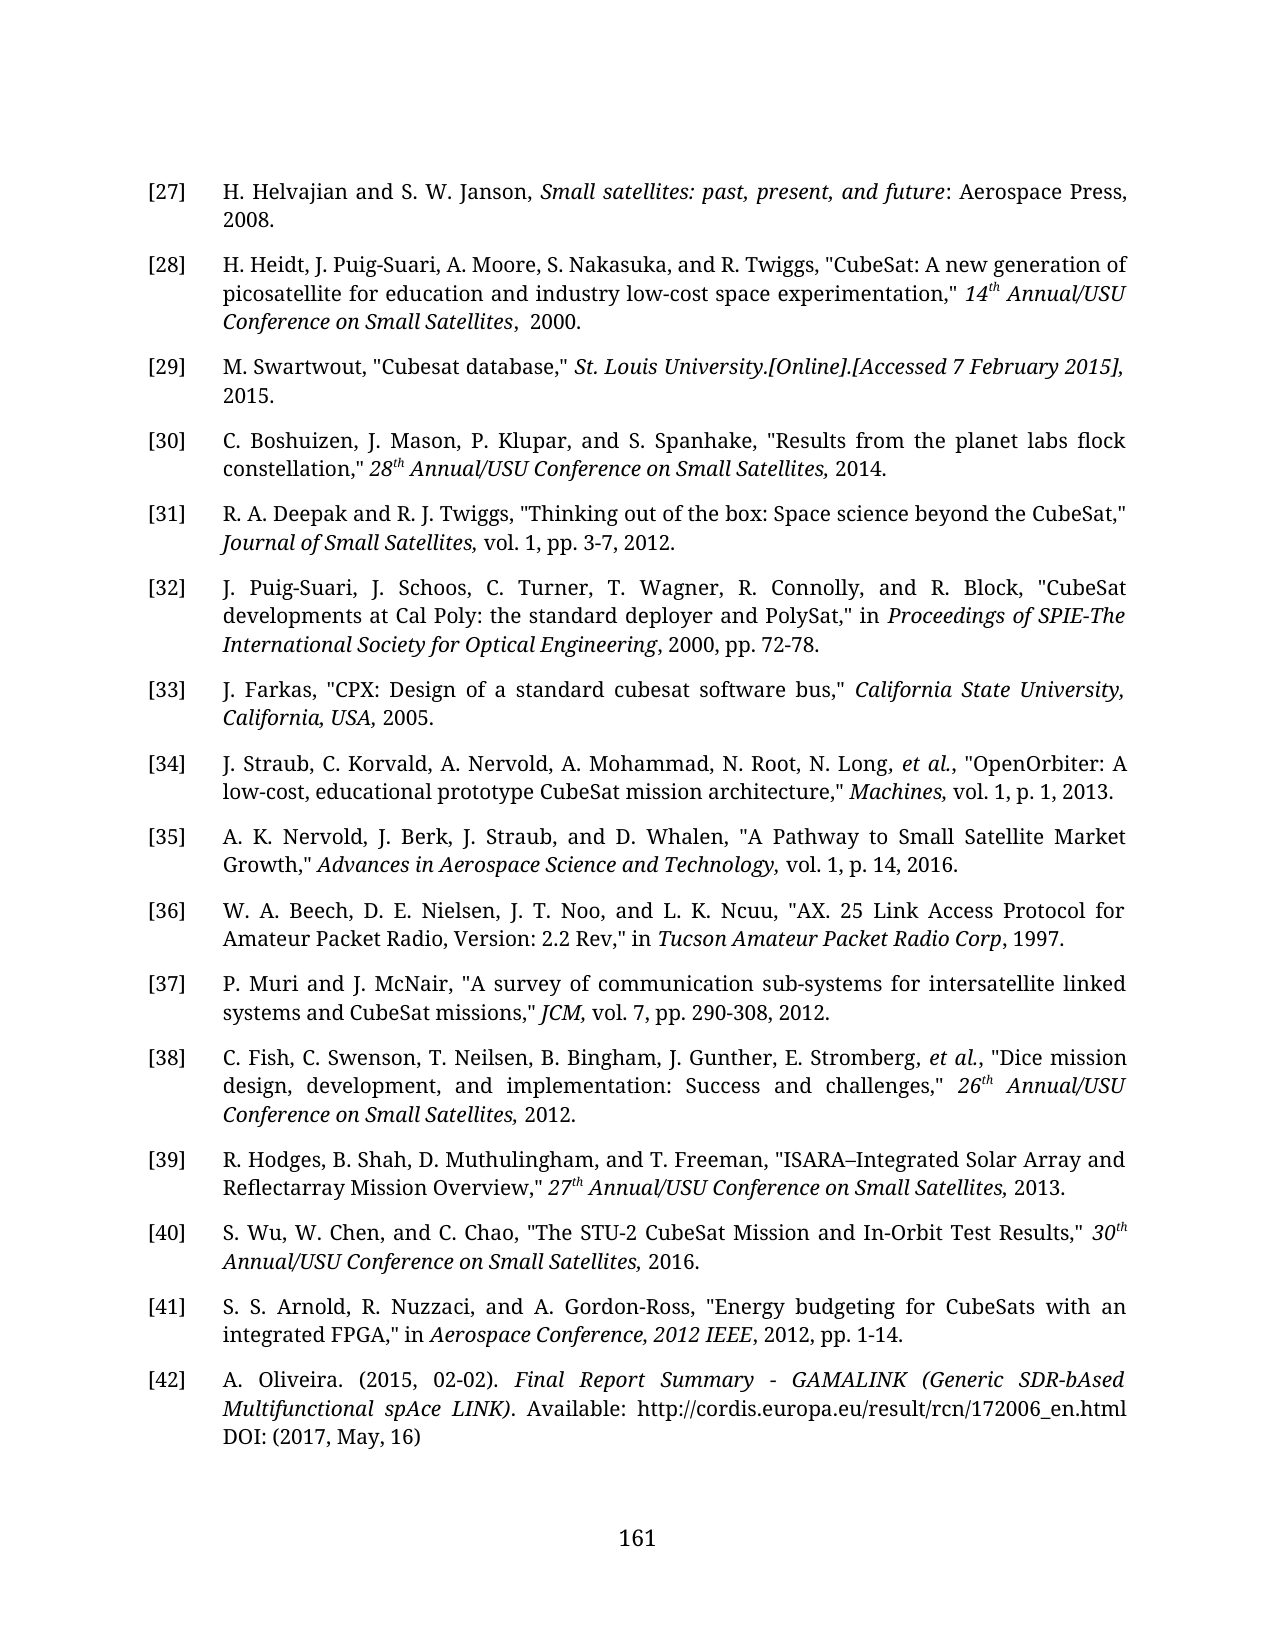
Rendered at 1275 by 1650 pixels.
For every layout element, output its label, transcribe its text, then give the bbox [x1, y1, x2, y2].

text [31] R. A. Deepak and R. J. Twiggs, "Thinking out of the box: Space science beyond the CubeSat," Journal of Small Satellites, vol. 1, pp. 3-7, 2012. [148, 499, 1127, 556]
text [35] A. K. Nervold, J. Berk, J. Straub, and D. Whalen, "A Pathway to Small Satellite Market Growth," Advances in Aerospace Science and Technology, vol. 1, p. 14, 2016. [148, 822, 1127, 879]
text [29] M. Swartwout, "Cubesat database," St. Louis University.[Online].[Accessed 7 February 2015], 2015. [148, 352, 1127, 409]
text [36] W. A. Beech, D. E. Nielsen, J. T. Noo, and L. K. Ncuu, "AX. 25 Link Access Protocol for Amateur Packet Radio, Version: 2.2 Rev," in Tucson Amateur Packet Radio Corp, 1997. [148, 896, 1127, 953]
text [40] S. Wu, W. Chen, and C. Chao, "The STU-2 CubeSat Mission and In-Orbit Test Results," 30th Annual/USU Conference on Small Satellites, 2016. [148, 1218, 1127, 1275]
text [39] R. Hodges, B. Shah, D. Muthulingham, and T. Freeman, "ISARA–Integrated Solar Array and Reflectarray Mission Overview," 27th Annual/USU Conference on Small Satellites, 2013. [148, 1145, 1127, 1202]
text [30] C. Boshuizen, J. Mason, P. Klupar, and S. Spanhake, "Results from the planet labs flock constellation," 28th Annual/USU Conference on Small Satellites, 2014. [148, 426, 1127, 483]
text [38] C. Fish, C. Swenson, T. Neilsen, B. Bingham, J. Gunther, E. Stromberg, et al., "Dice mission design, development, and implementation: Success and challenges," 26th Annual/USU Conference on Small Satellites, 2012. [148, 1043, 1127, 1128]
text [27] H. Helvajian and S. W. Janson, Small satellites: past, present, and future: Aerospace Press, 2008. [148, 177, 1127, 234]
text [34] J. Straub, C. Korvald, A. Nervold, A. Mohammad, N. Root, N. Long, et al., "OpenOrbiter: A low-cost, educational prototype CubeSat mission architecture," Machines, vol. 1, p. 1, 2013. [148, 749, 1127, 806]
text [41] S. S. Arnold, R. Nuzzaci, and A. Gordon-Ross, "Energy budgeting for CubeSats with an integrated FPGA," in Aerospace Conference, 2012 IEEE, 2012, pp. 1-14. [148, 1292, 1127, 1349]
text [28] H. Heidt, J. Puig-Suari, A. Moore, S. Nakasuka, and R. Twiggs, "CubeSat: A new generation of picosatellite for education and industry low-cost space experimentation," 14th Annual/USU Conference on Small Satellites, 2000. [148, 251, 1127, 336]
text [32] J. Puig-Suari, J. Schoos, C. Turner, T. Wagner, R. Connolly, and R. Block, "CubeSat developments at Cal Poly: the standard deployer and PolySat," in Proceedings of SPIE-The International Society for Optical Engineering, 2000, pp. 72-78. [148, 573, 1127, 658]
text [42] A. Oliveira. (2015, 02-02). Final Report Summary - GAMALINK (Generic SDR-bAsed Multifunctional spAce LINK). Available: http://cordis.europa.eu/result/rcn/172006_en.html DOI: (2017, May, 16) [148, 1365, 1127, 1451]
text [37] P. Muri and J. McNair, "A survey of communication sub-systems for intersatellite linked systems and CubeSat missions," JCM, vol. 7, pp. 290-308, 2012. [148, 969, 1127, 1026]
text [33] J. Farkas, "CPX: Design of a standard cubesat software bus," California State University, California, USA, 2005. [148, 675, 1127, 732]
